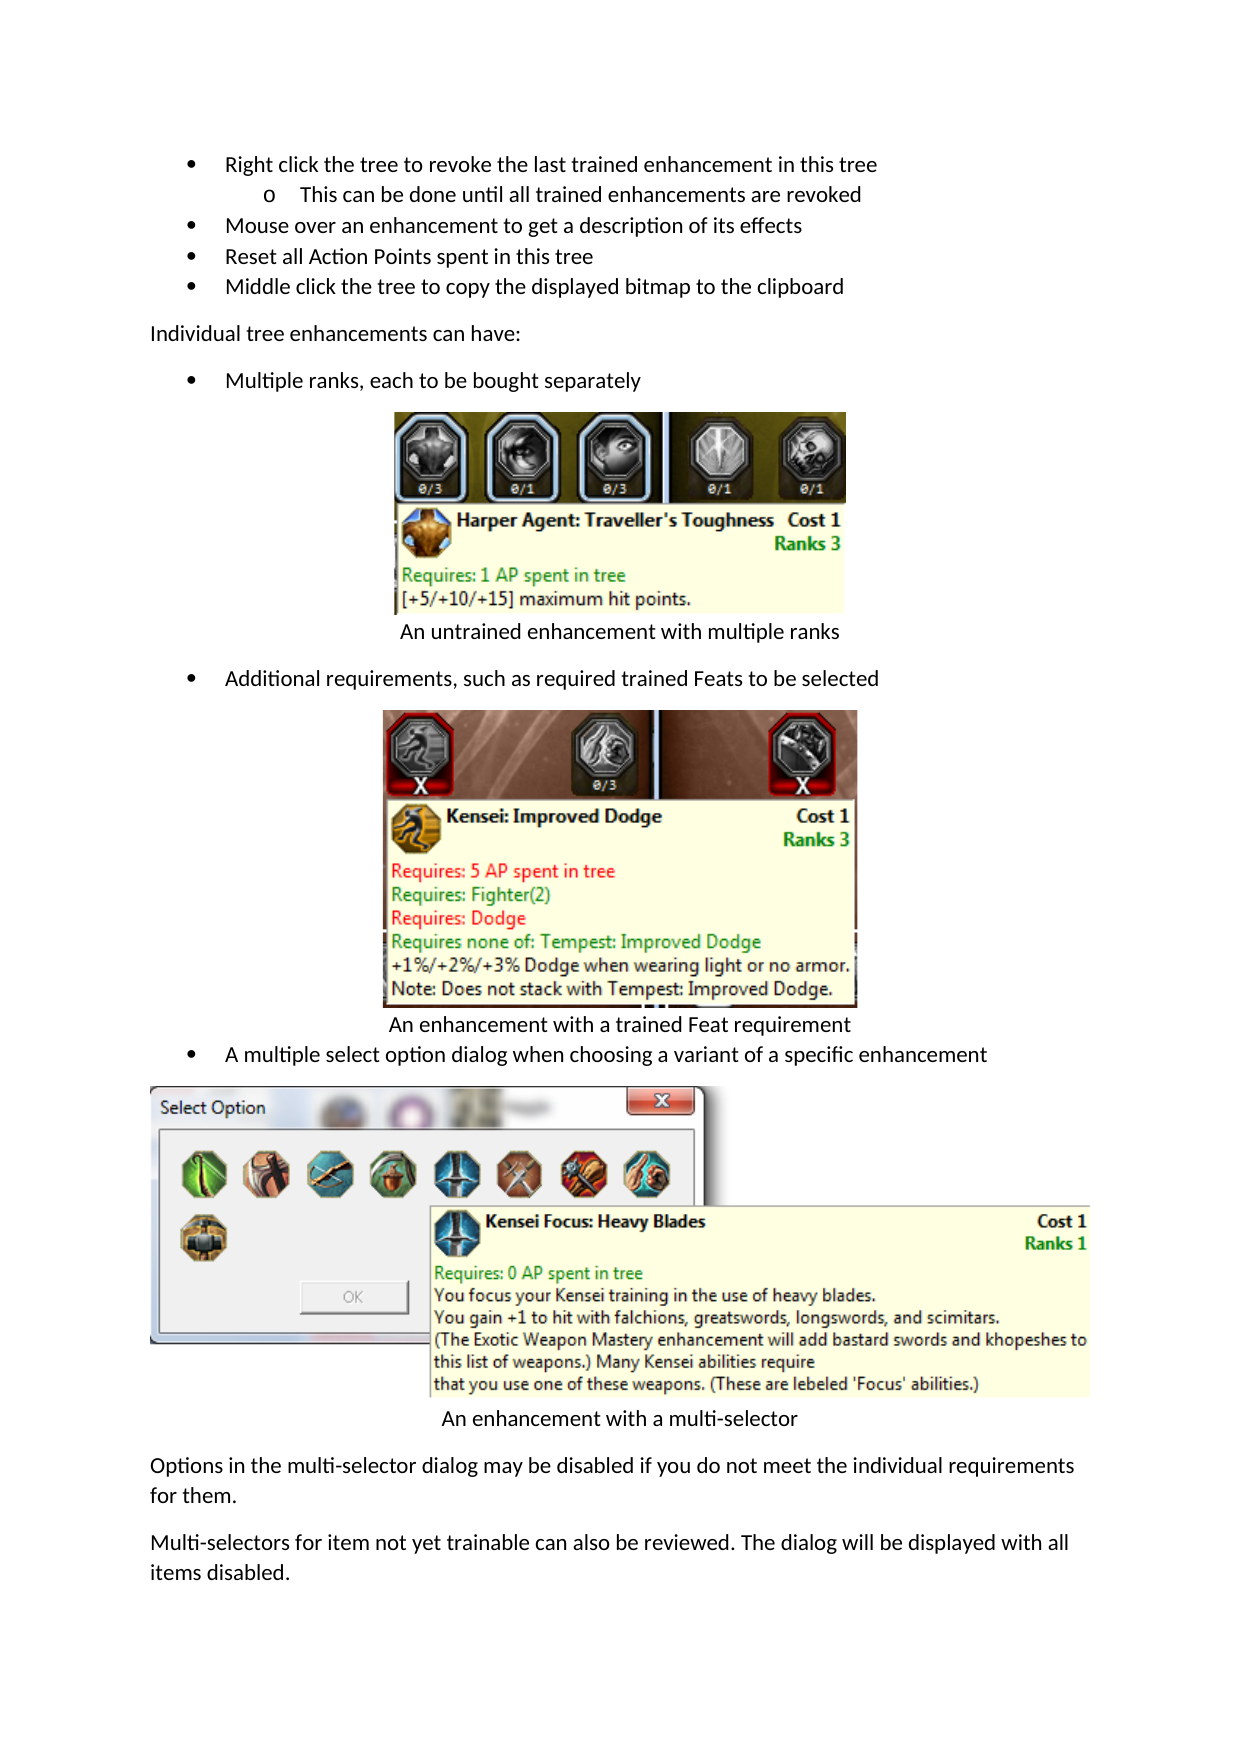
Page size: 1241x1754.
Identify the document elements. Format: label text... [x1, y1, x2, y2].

list Multiple ranks, each to be bought separately [187, 366, 1090, 394]
text Individual tree enhancements can have: [150, 319, 1090, 347]
text An untrained enhancement with multiple ranks [150, 617, 1090, 645]
list Middle click the tree to copy the displayed bitmap to the clipboard [187, 272, 1090, 300]
list This can be done until all trained enhancements are revoked [262, 180, 1090, 209]
text Multi-selectors for item not yet trainable can also be reviewed. The dialog will be displayed with all items disabled. [150, 1528, 1090, 1586]
text An enhancement with a multi-selector [150, 1404, 1090, 1432]
text An enhancement with a trained Feat requirement [150, 1010, 1090, 1038]
text Options in the multi-selector dialog may be disabled if you do not meet the individual requirements for them. [150, 1451, 1090, 1509]
list Right click the tree to revoke the last trained enhancement in this tree [187, 150, 1090, 178]
picture [150, 1086, 1096, 1402]
picture [382, 710, 858, 1008]
picture [394, 412, 846, 615]
list A multiple select option dialog when choosing a variant of a specific enhancement [187, 1040, 1090, 1068]
list Reset all Action Points spent in this tree [187, 242, 1090, 270]
list Mouse over an enhancement to get a description of its effects [187, 212, 1090, 240]
list Additional requirements, such as required trained Feats to be selected [187, 664, 1090, 692]
